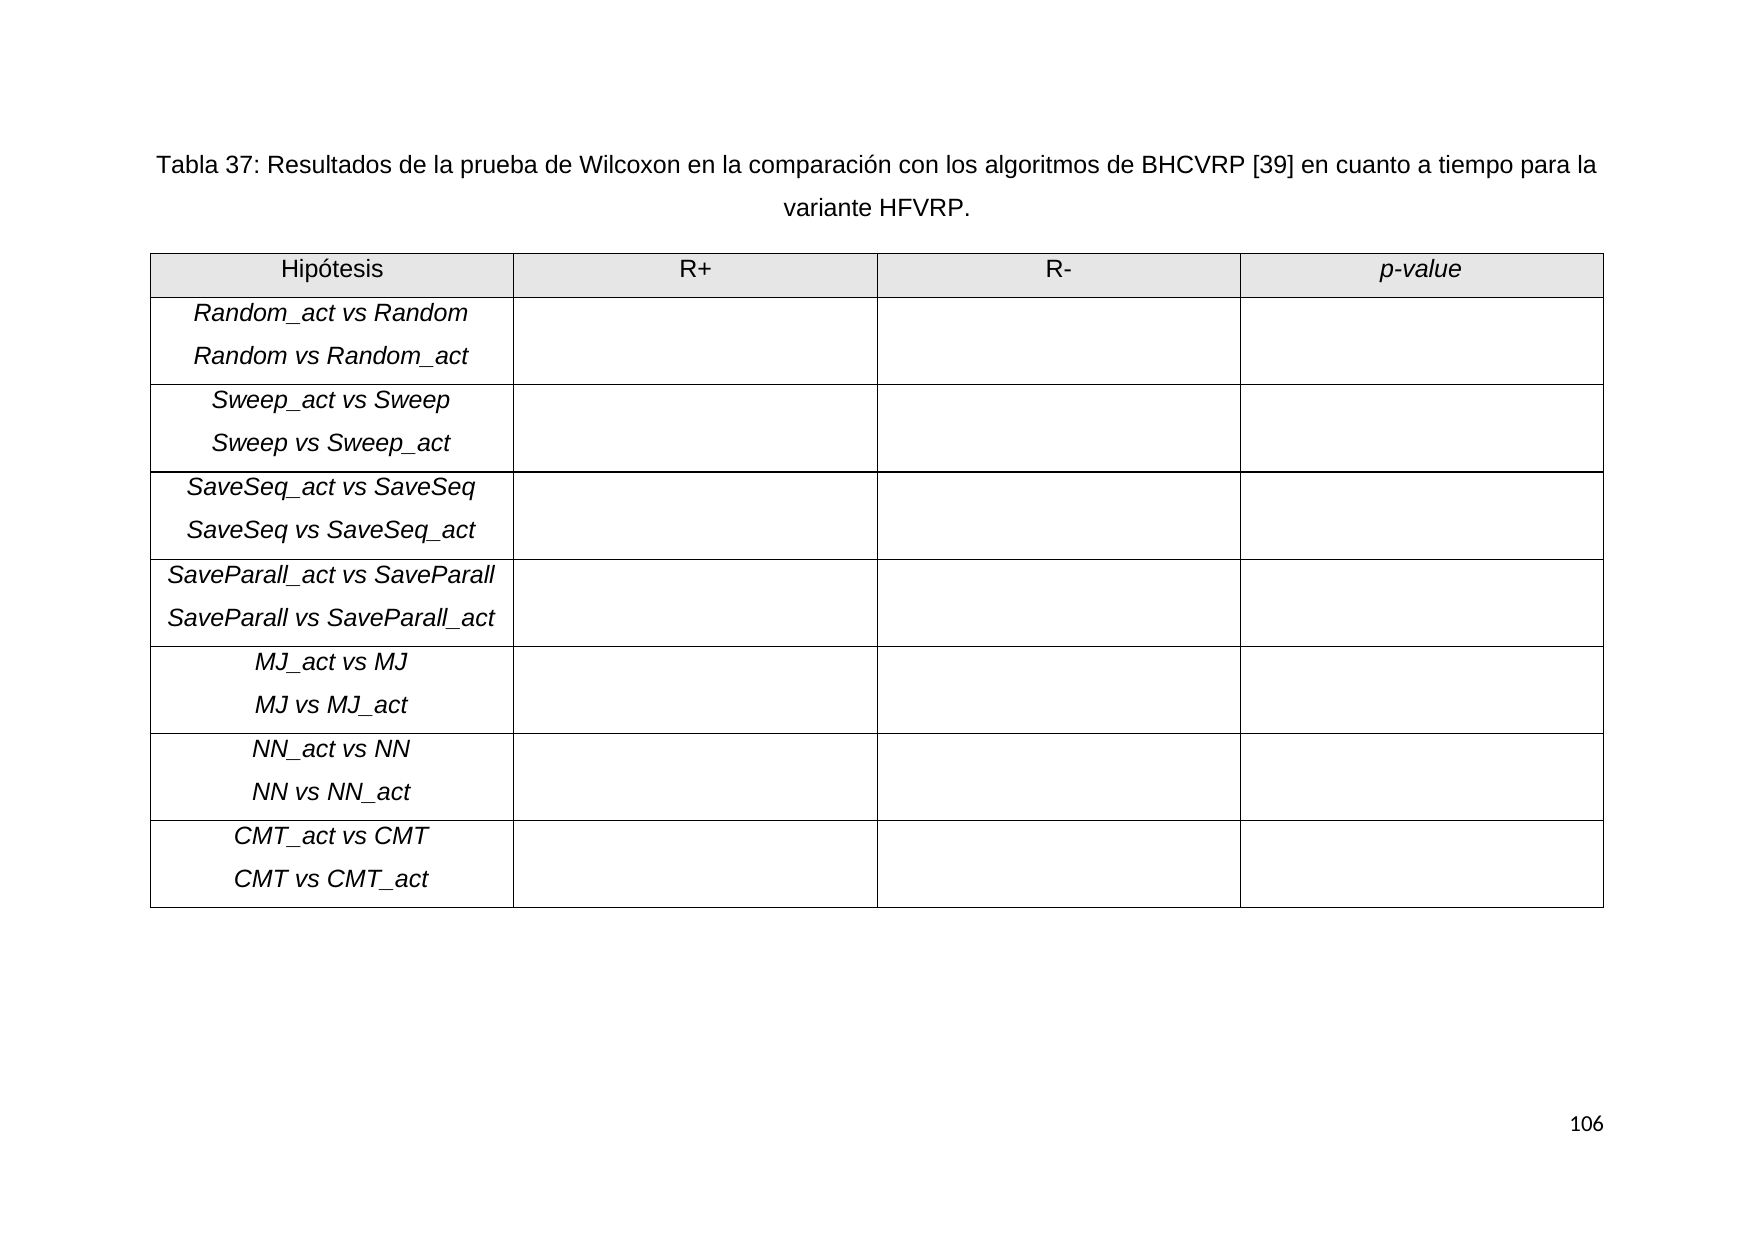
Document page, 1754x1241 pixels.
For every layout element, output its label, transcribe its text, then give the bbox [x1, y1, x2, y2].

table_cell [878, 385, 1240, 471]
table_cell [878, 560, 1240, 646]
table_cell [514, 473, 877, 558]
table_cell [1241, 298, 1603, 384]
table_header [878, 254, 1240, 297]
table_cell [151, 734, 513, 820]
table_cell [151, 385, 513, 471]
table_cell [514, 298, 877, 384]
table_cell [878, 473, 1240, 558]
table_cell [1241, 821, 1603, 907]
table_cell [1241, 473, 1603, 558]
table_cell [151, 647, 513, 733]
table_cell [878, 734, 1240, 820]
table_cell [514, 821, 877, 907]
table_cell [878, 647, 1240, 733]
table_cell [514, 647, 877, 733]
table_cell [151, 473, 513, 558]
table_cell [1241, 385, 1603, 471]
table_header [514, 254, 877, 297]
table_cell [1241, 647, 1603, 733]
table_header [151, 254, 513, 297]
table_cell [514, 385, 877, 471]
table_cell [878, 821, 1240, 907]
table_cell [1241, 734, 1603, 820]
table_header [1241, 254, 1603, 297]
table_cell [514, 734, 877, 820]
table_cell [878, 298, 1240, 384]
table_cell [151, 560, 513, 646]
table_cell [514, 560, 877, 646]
text Tabla 37: Resultados de la prueba de Wilcoxon en la comparación con los algoritmos de BHCVRP [39] en cuanto a tiempo para la variante HFVRP. [150, 150, 1604, 222]
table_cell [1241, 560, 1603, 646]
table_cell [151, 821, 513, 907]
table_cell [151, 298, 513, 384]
